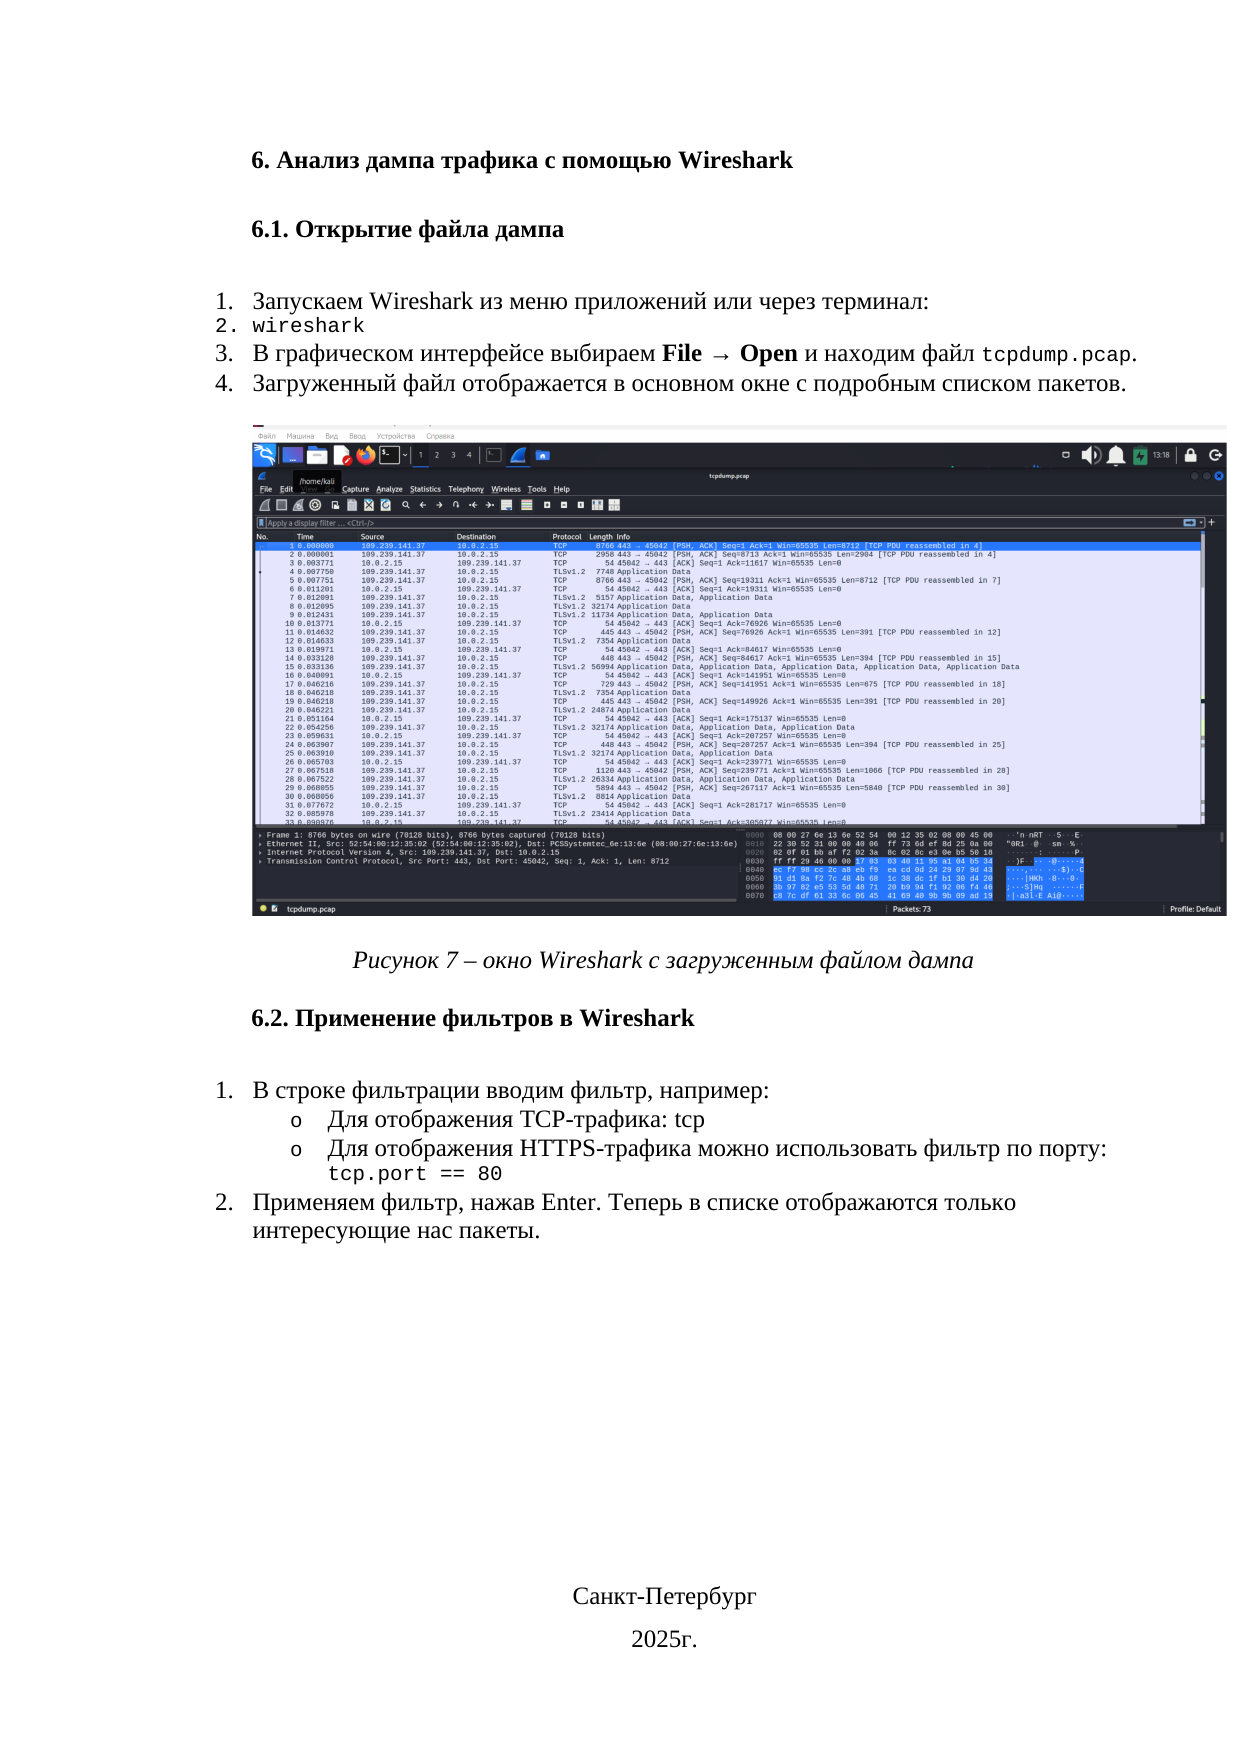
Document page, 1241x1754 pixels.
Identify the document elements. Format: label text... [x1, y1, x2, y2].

subtitle 6. Анализ дампа трафика с помощью Wireshark [251, 146, 1093, 174]
list Запускаем Wireshark из меню приложений или через терминал: [215, 286, 1152, 315]
subtitle 6.2. Применение фильтров в Wireshark [251, 1003, 1093, 1032]
list Загруженный файл отображается в основном окне с подробным списком пакетов. [215, 368, 1152, 397]
list Для отображения HTTPS-трафика можно использовать фильтр по порту: tcp.port == 80 [290, 1133, 1152, 1187]
subtitle 6.1. Открытие файла дампа [251, 214, 1093, 242]
text Рисунок 7 – окно Wireshark с загруженным файлом дампа [177, 945, 1152, 974]
list В графическом интерфейсе выбираем File → Open и находим файл tcpdump.pcap. [215, 338, 1152, 368]
list wireshark [215, 315, 1152, 338]
picture [252, 425, 1227, 916]
list Для отображения TCP-трафика: tcp [290, 1104, 1152, 1133]
list Применяем фильтр, нажав Enter. Теперь в списке отображаются только интересующие нас пакеты. [215, 1187, 1152, 1244]
list В строке фильтрации вводим фильтр, например: [215, 1075, 1152, 1104]
